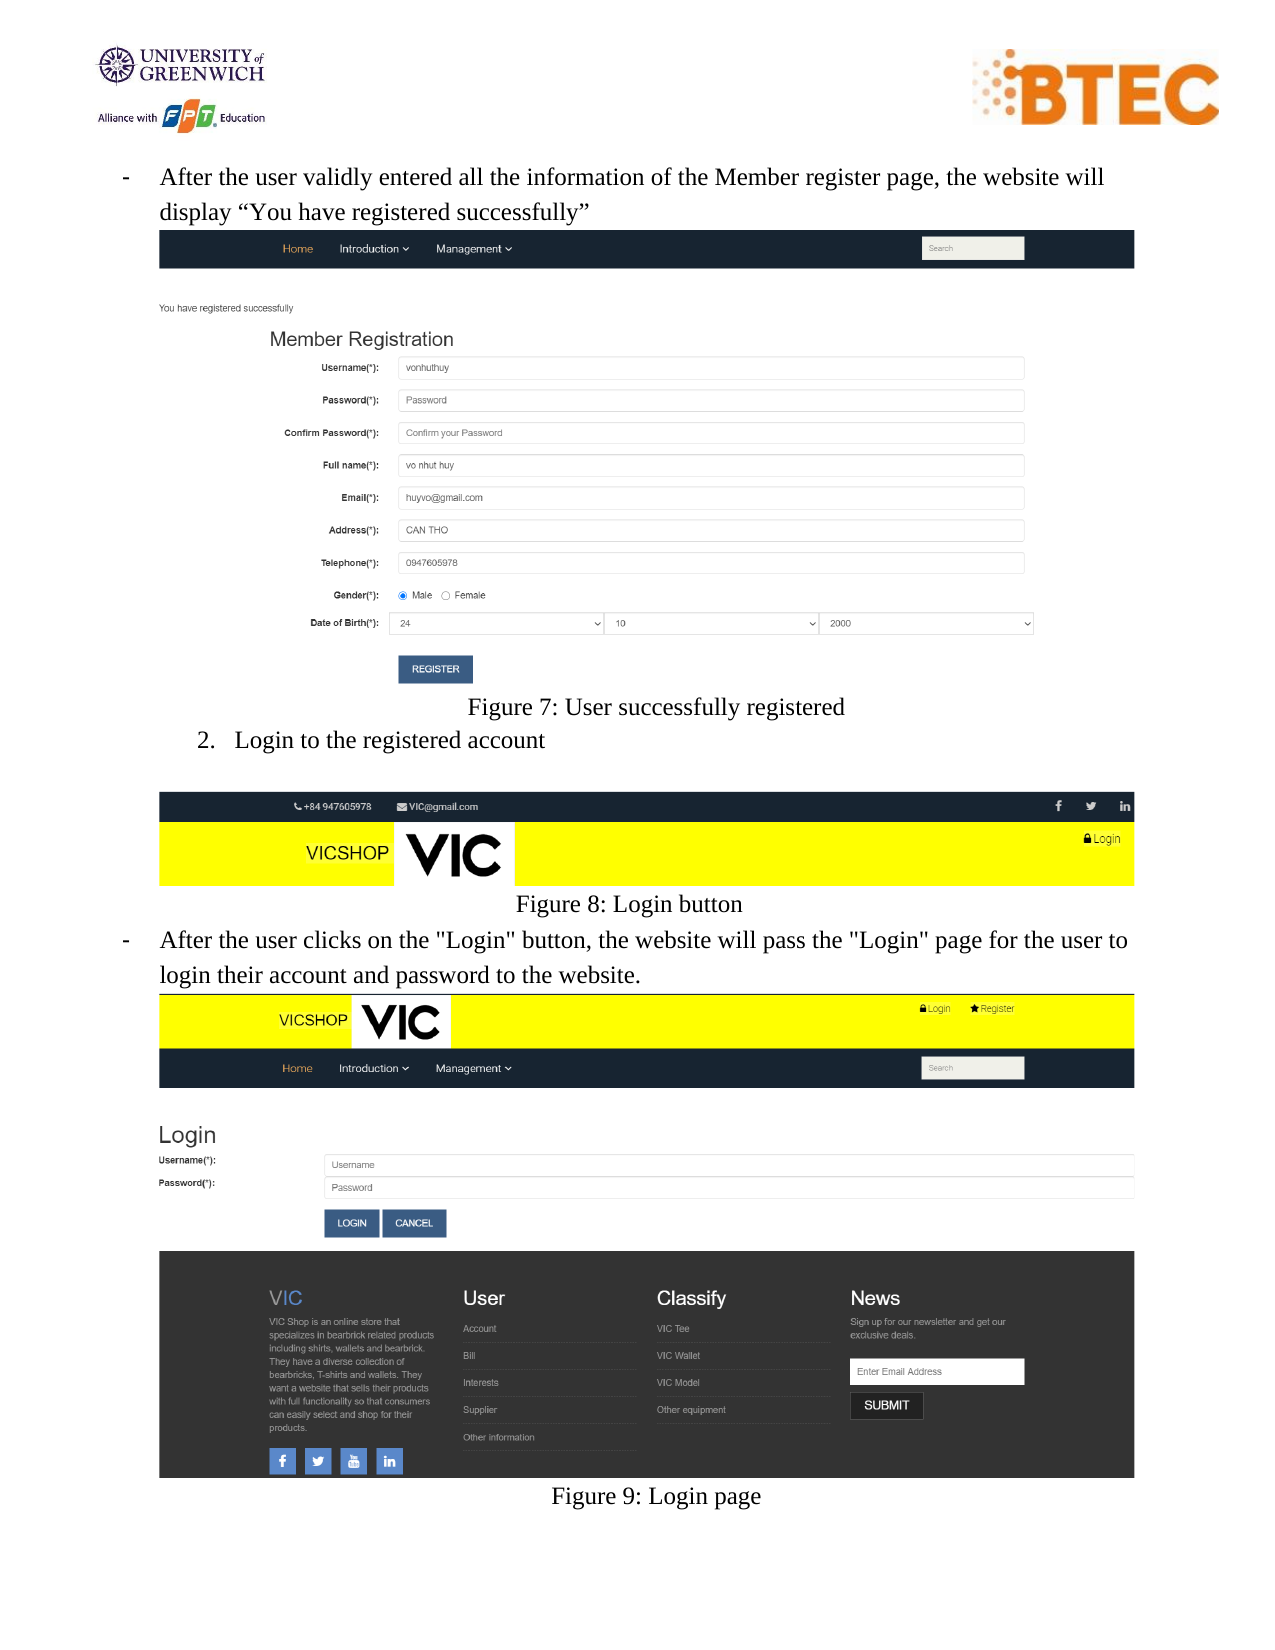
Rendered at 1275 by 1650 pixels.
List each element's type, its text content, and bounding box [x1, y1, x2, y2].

picture [159, 993, 1135, 1478]
picture [84, 32, 277, 144]
list Figure 8: Login button [159, 889, 1153, 918]
list Figure 9: Login page [159, 1481, 1153, 1510]
list Figure 7: User successfully registered [159, 692, 1153, 721]
list Login to the registered account [197, 726, 1153, 754]
picture [972, 49, 1219, 125]
picture [159, 791, 1135, 886]
picture [159, 230, 1135, 689]
